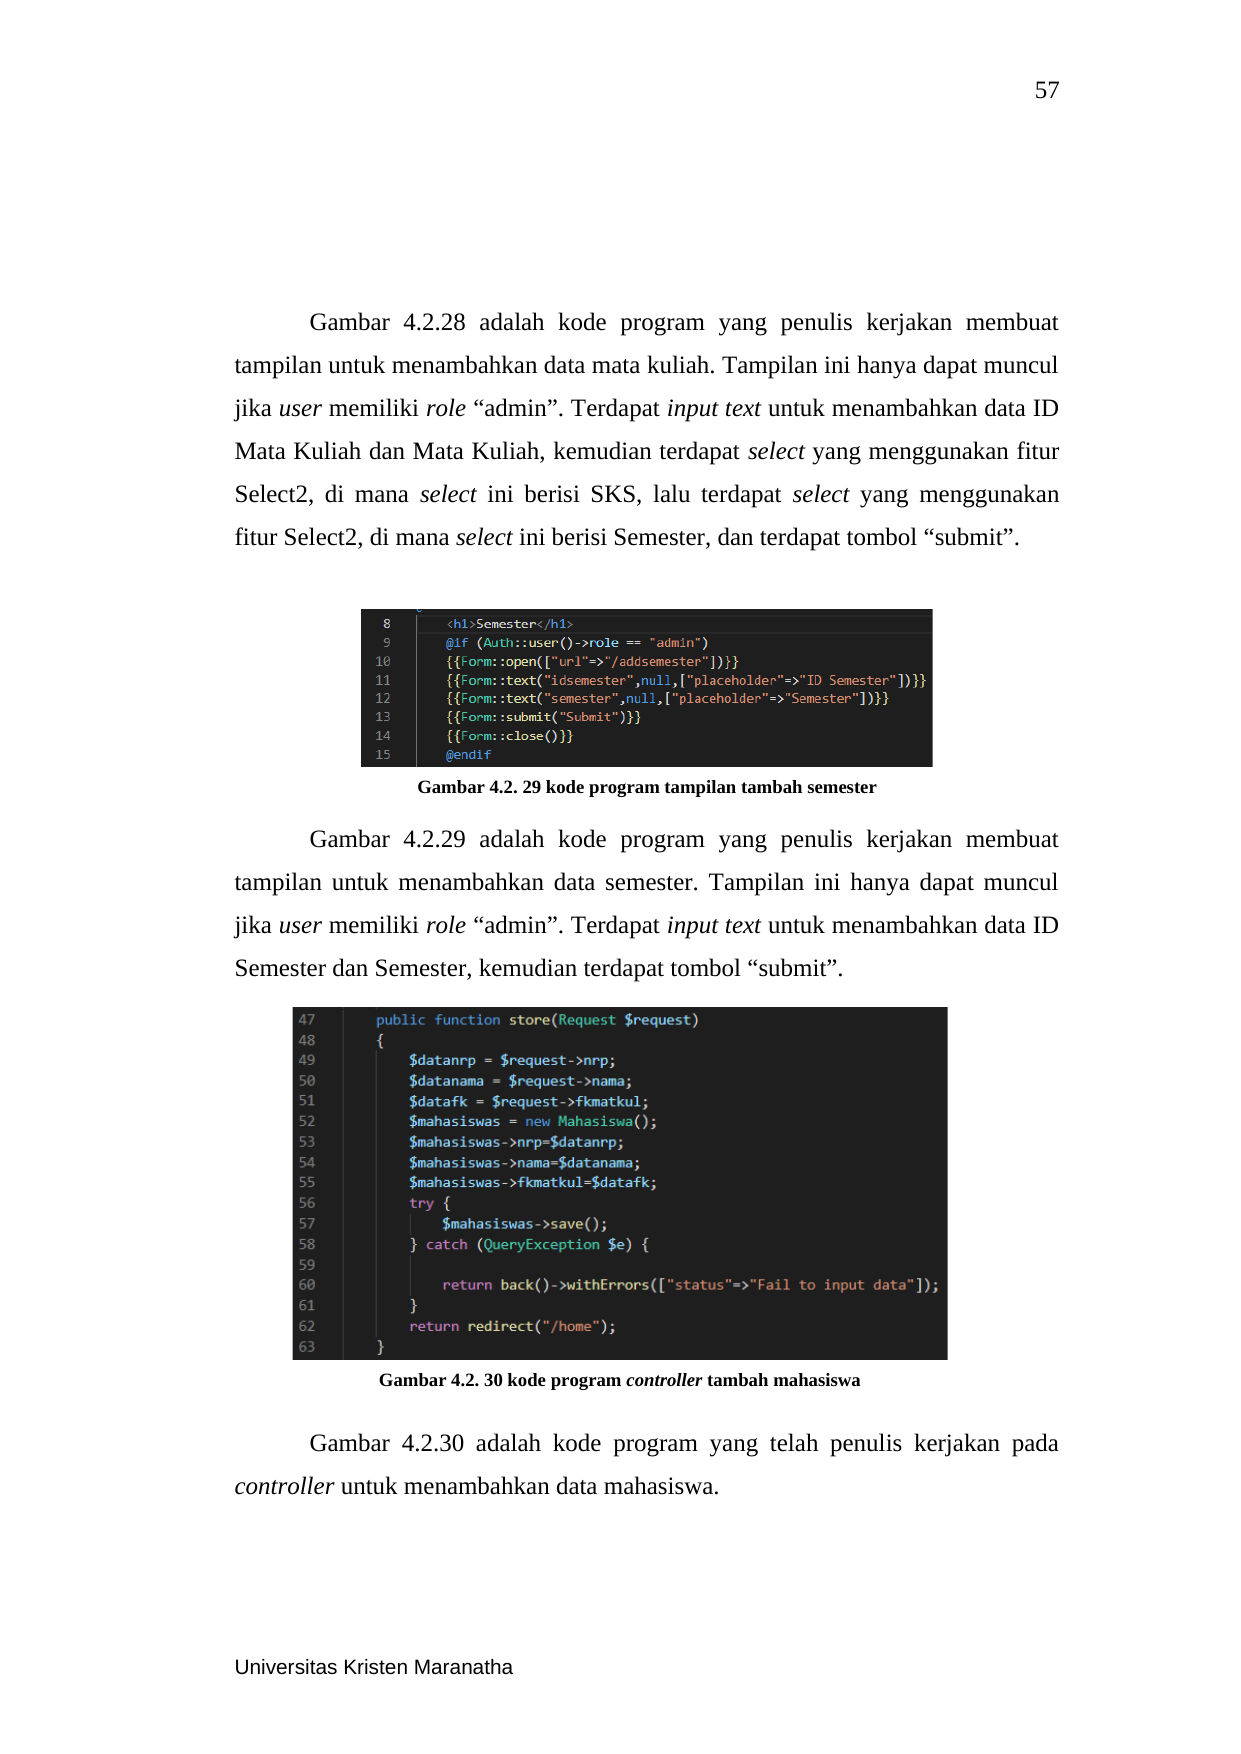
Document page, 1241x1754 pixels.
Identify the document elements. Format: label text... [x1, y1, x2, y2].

text Gambar 4.2.28 adalah kode program yang penulis kerjakan membuat tampilan untuk menambahkan data mata kuliah. Tampilan ini hanya dapat muncul jika user memiliki role “admin”. Terdapat input text untuk menambahkan data ID Mata Kuliah dan Mata Kuliah, kemudian terdapat select yang menggunakan fitur Select2, di mana select ini berisi SKS, lalu terdapat select yang menggunakan fitur Select2, di mana select ini berisi Semester, dan terdapat tombol “submit”. [234, 307, 1059, 551]
text Gambar 4.2.30 adalah kode program yang telah penulis kerjakan pada controller untuk menambahkan data mahasiswa. [234, 1428, 1059, 1500]
picture [292, 1007, 948, 1360]
picture [361, 609, 933, 767]
text Gambar 4.2.29 adalah kode program yang penulis kerjakan membuat tampilan untuk menambahkan data semester. Tampilan ini hanya dapat muncul jika user memiliki role “admin”. Terdapat input text untuk menambahkan data ID Semester dan Semester, kemudian terdapat tombol “submit”. [234, 824, 1059, 982]
